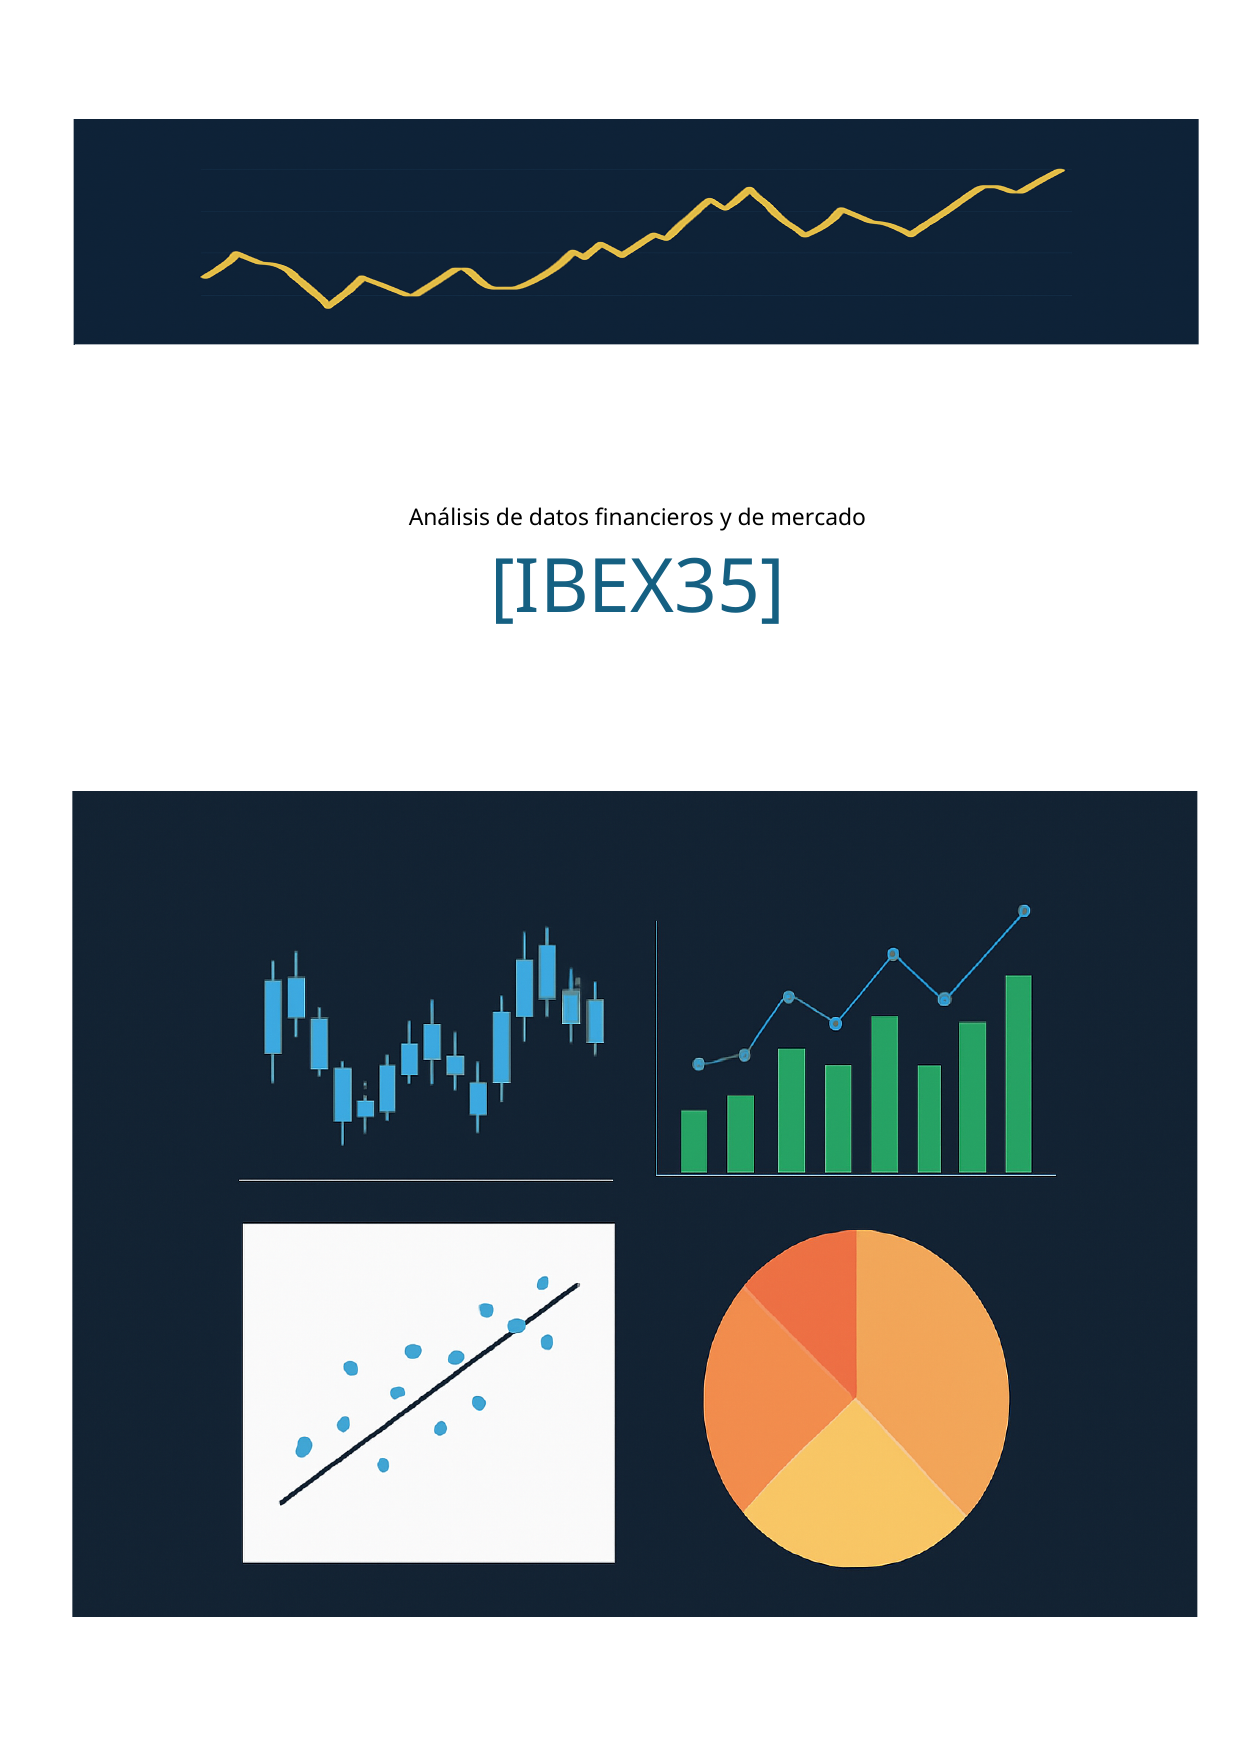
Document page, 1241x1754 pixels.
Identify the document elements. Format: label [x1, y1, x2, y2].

picture [73, 119, 1199, 345]
picture [72, 791, 1198, 1617]
